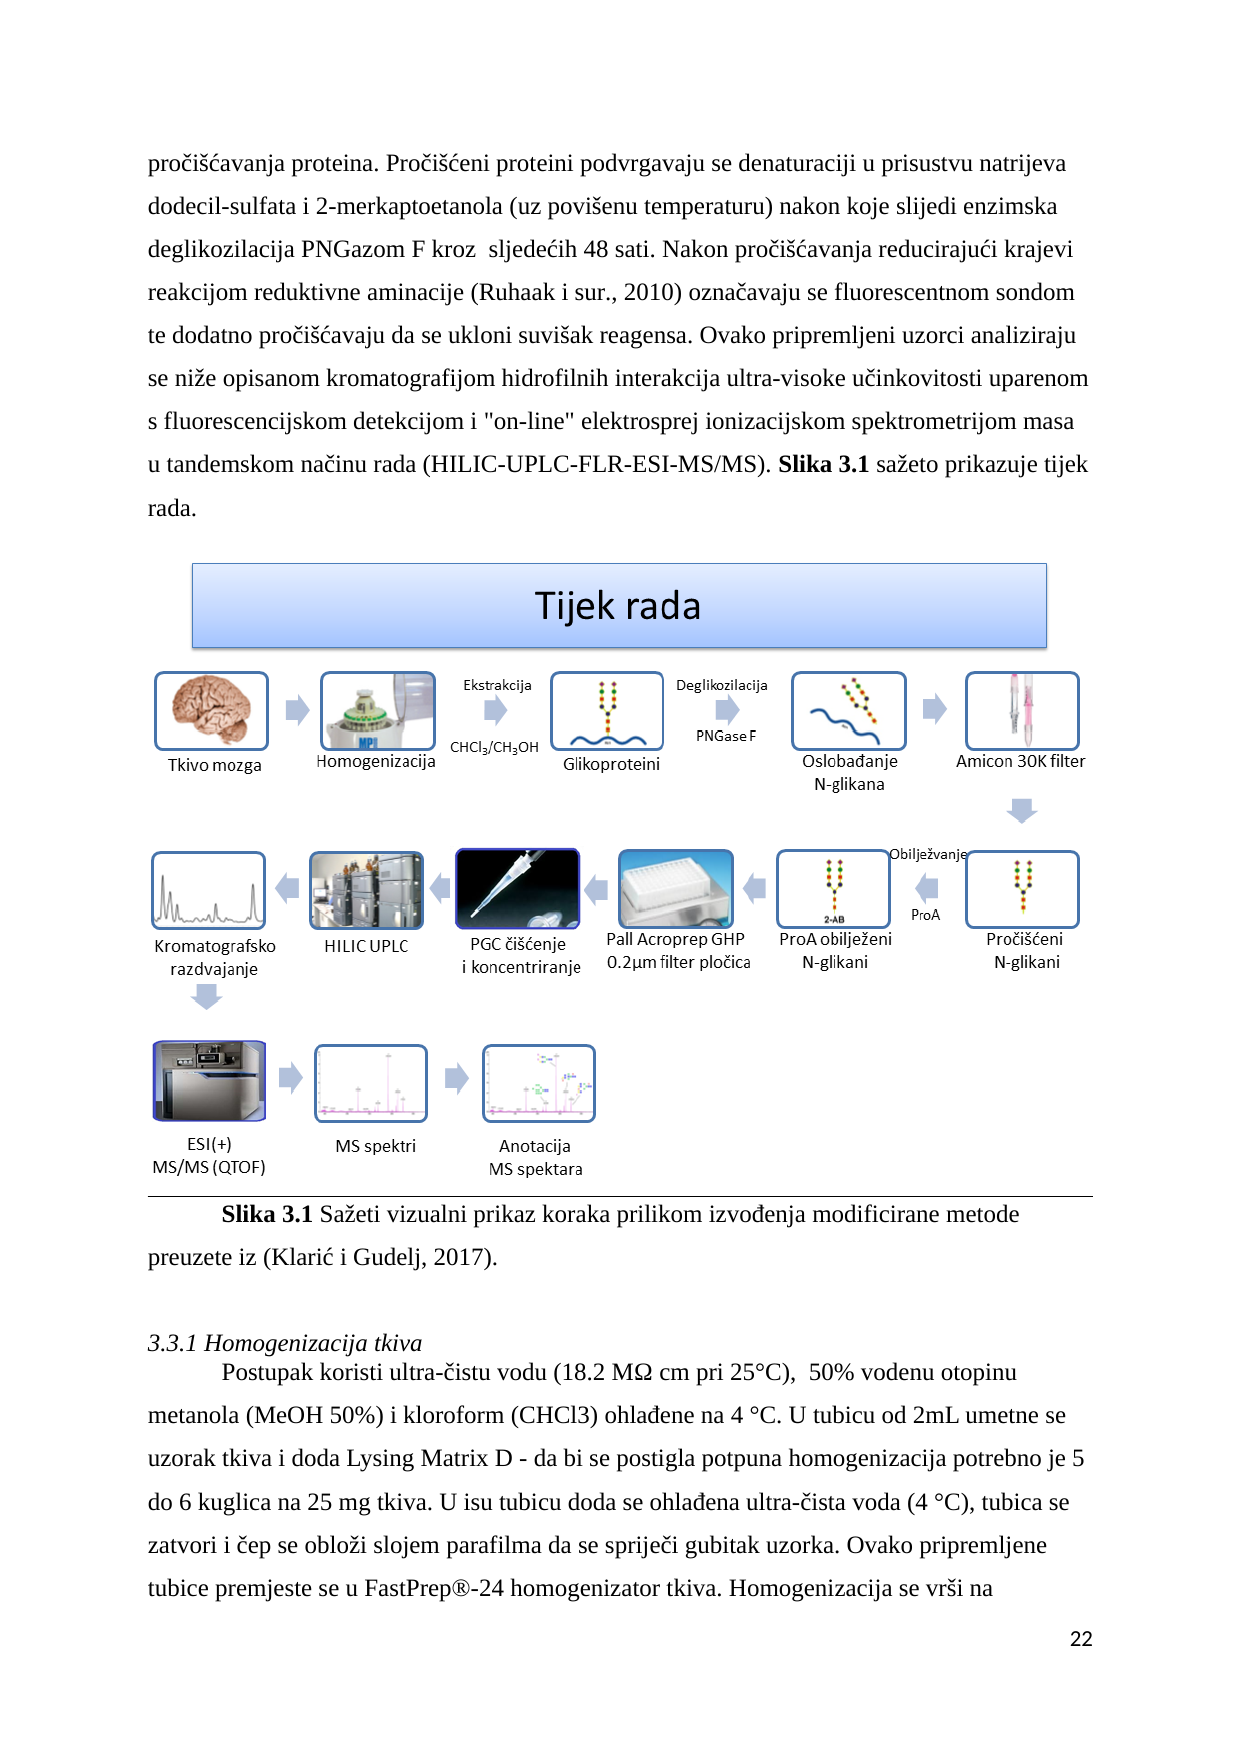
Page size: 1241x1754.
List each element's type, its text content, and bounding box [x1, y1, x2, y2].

picture [147, 552, 1093, 1182]
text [148, 1357, 1093, 1602]
text Slika 3.1 Sažeti vizualni prikaz koraka prilikom izvođenja modificirane metode preuzete iz (Klarić i Gudelj, 2017). [148, 1197, 1093, 1271]
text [148, 148, 1093, 521]
text 3.3.1 Homogenizacija tkiva [148, 1325, 1093, 1357]
